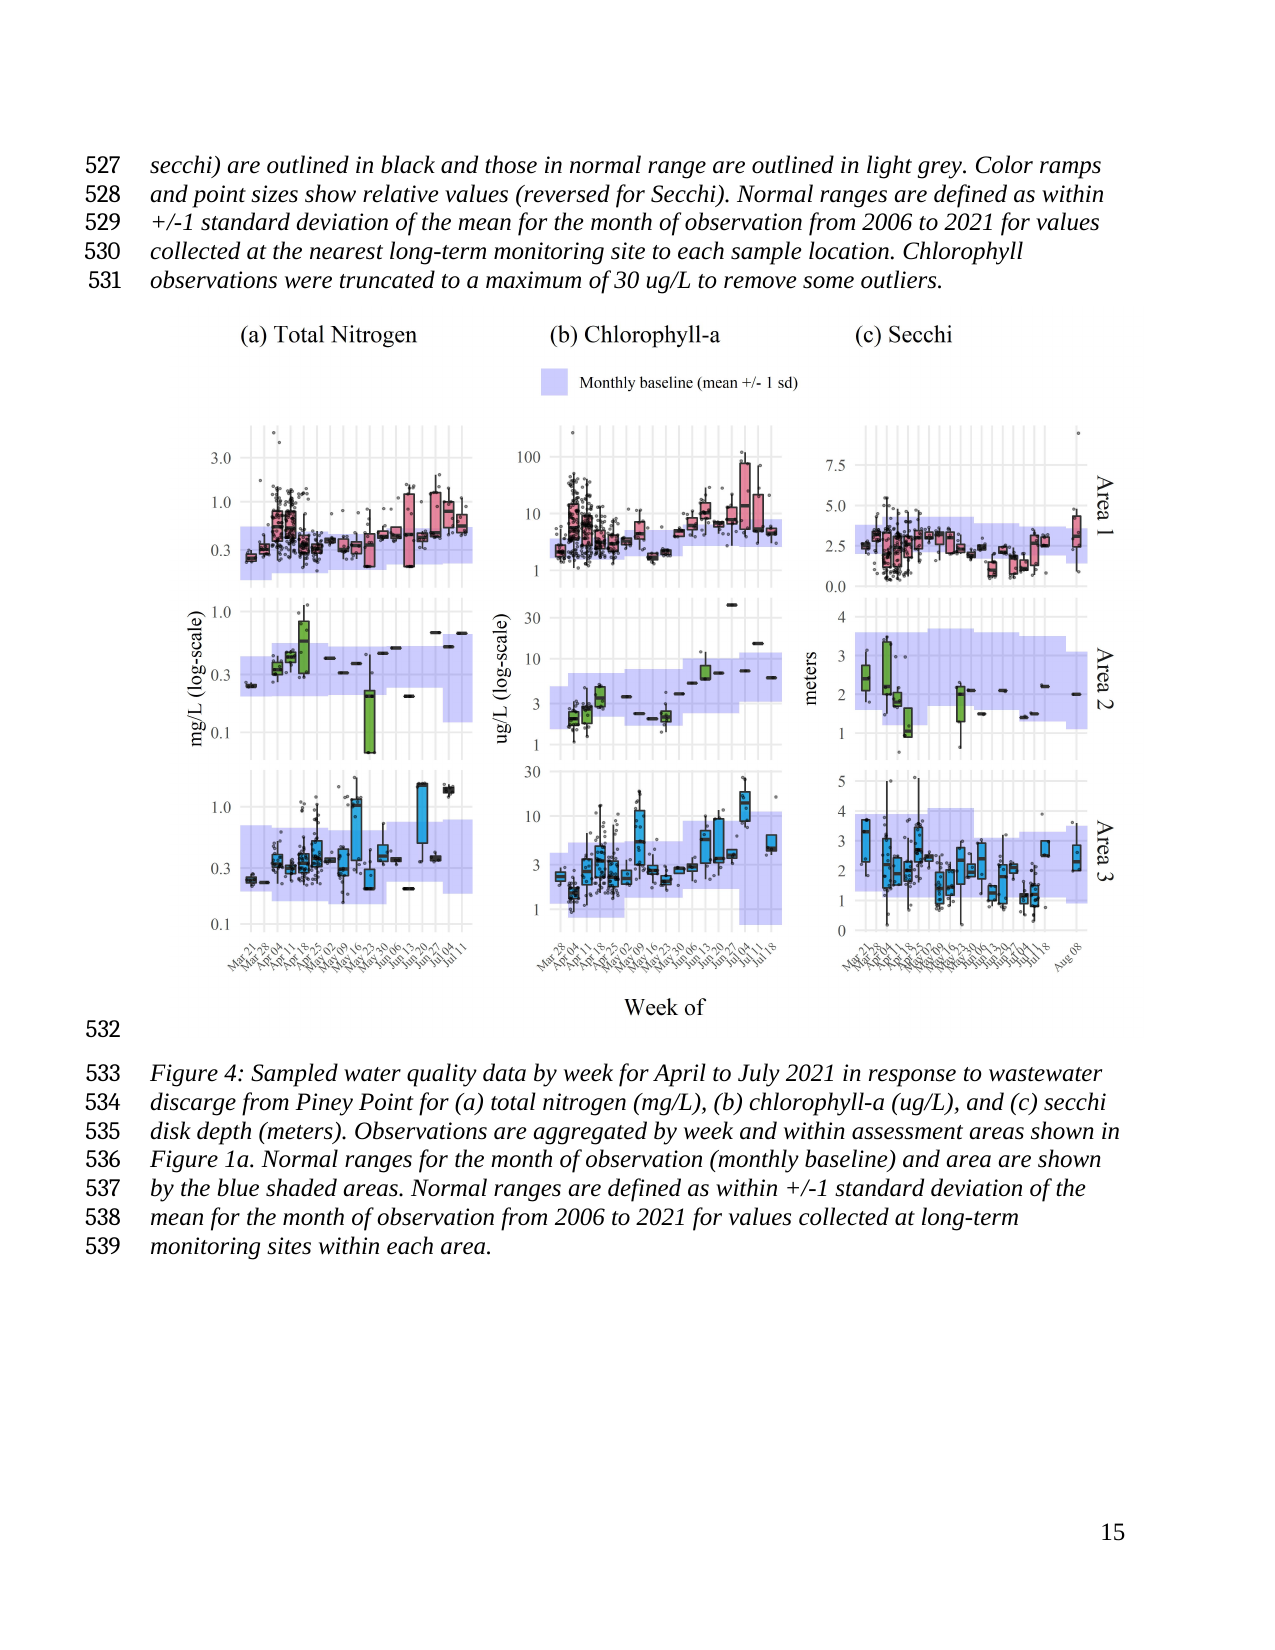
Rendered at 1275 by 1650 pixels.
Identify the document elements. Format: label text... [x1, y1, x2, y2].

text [150, 150, 1125, 294]
text Figure 4: Sampled water quality data by week for April to July 2021 in response to wastewater discarge from Piney Point for (a) total nitrogen (mg/L), (b) chlorophyll-a (ug/L), and (c) secchi disk depth (meters). Observations are aggregated by week and within assessment areas shown in Figure 1a. Normal ranges for the month of observation (monthly baseline) and area are shown by the blue shaded areas. Normal ranges are defined as within +/-1 standard deviation of the mean for the month of observation from 2006 to 2021 for values collected at long-term monitoring sites within each area. [150, 1058, 1125, 1259]
picture [168, 306, 1144, 1038]
